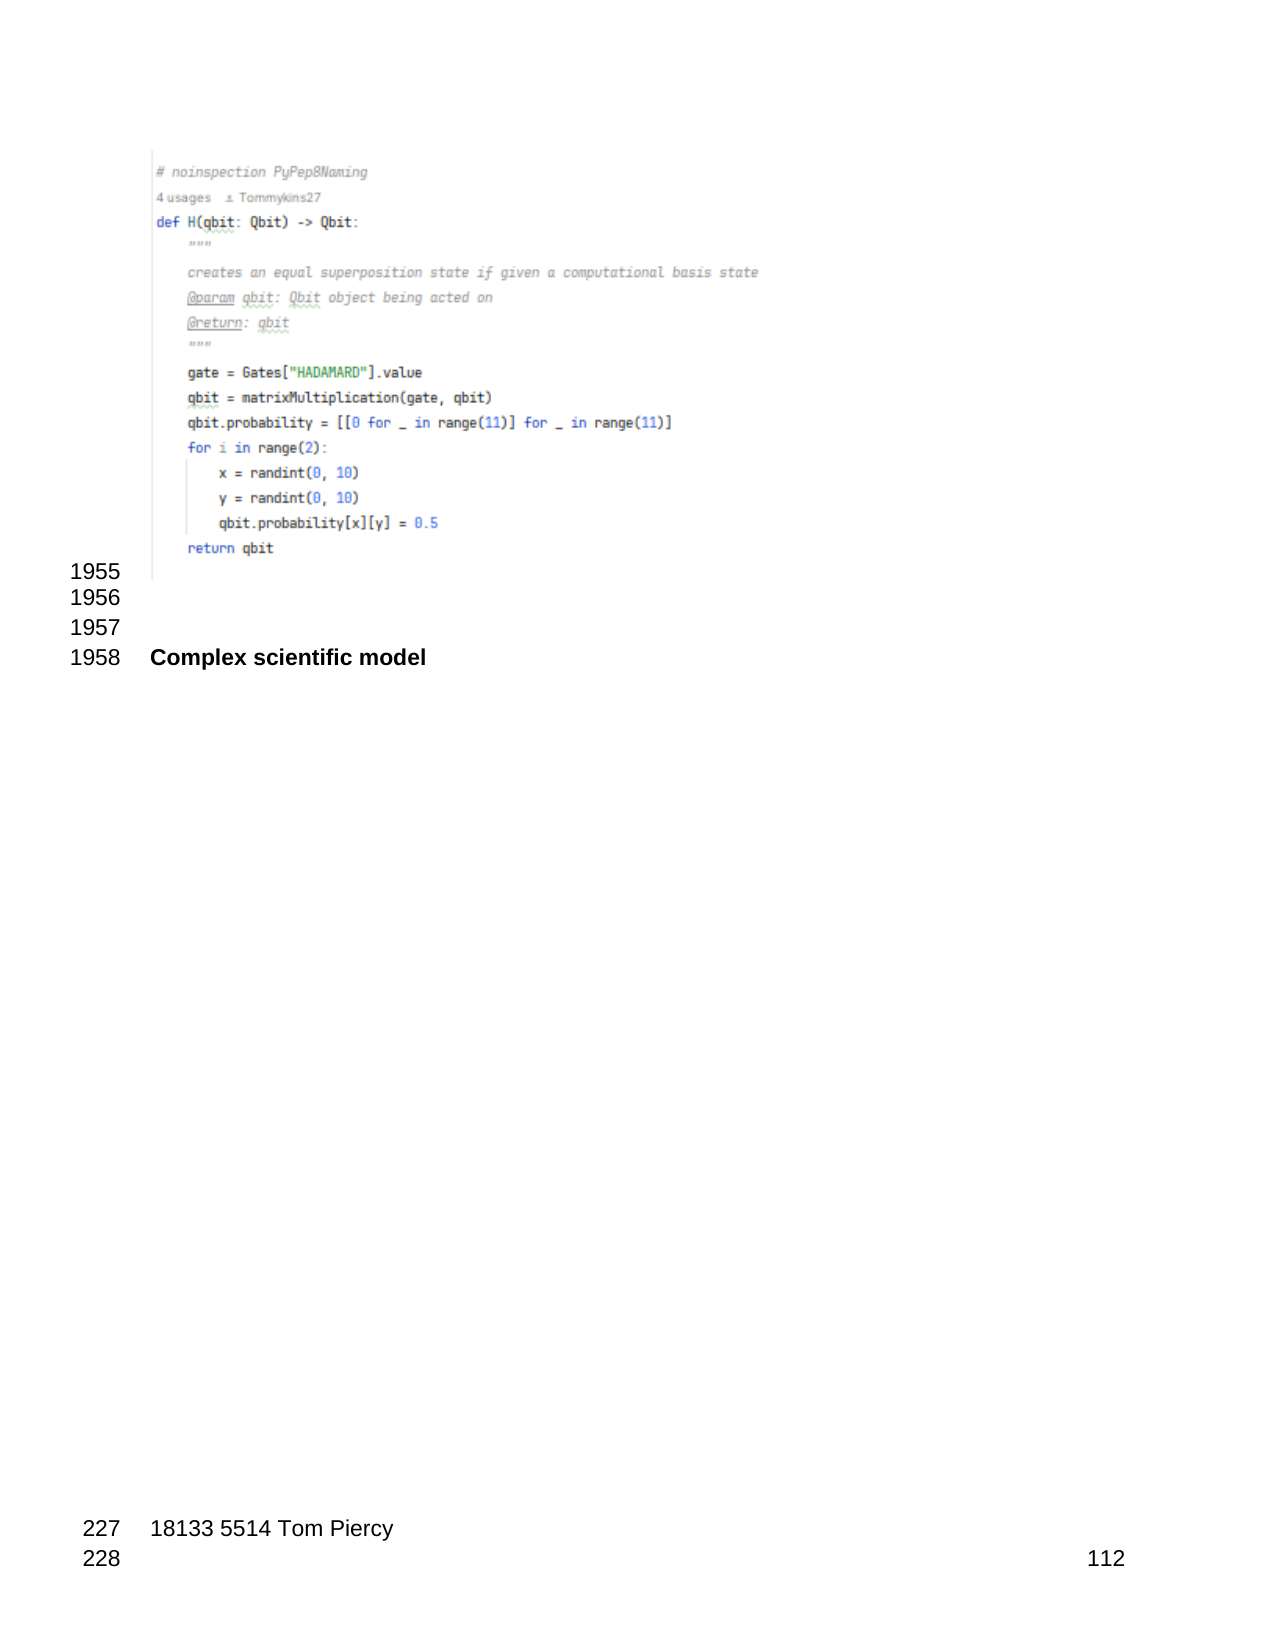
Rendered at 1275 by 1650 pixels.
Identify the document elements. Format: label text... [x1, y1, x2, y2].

text Complex scientific model [150, 644, 1125, 670]
picture [150, 150, 796, 580]
